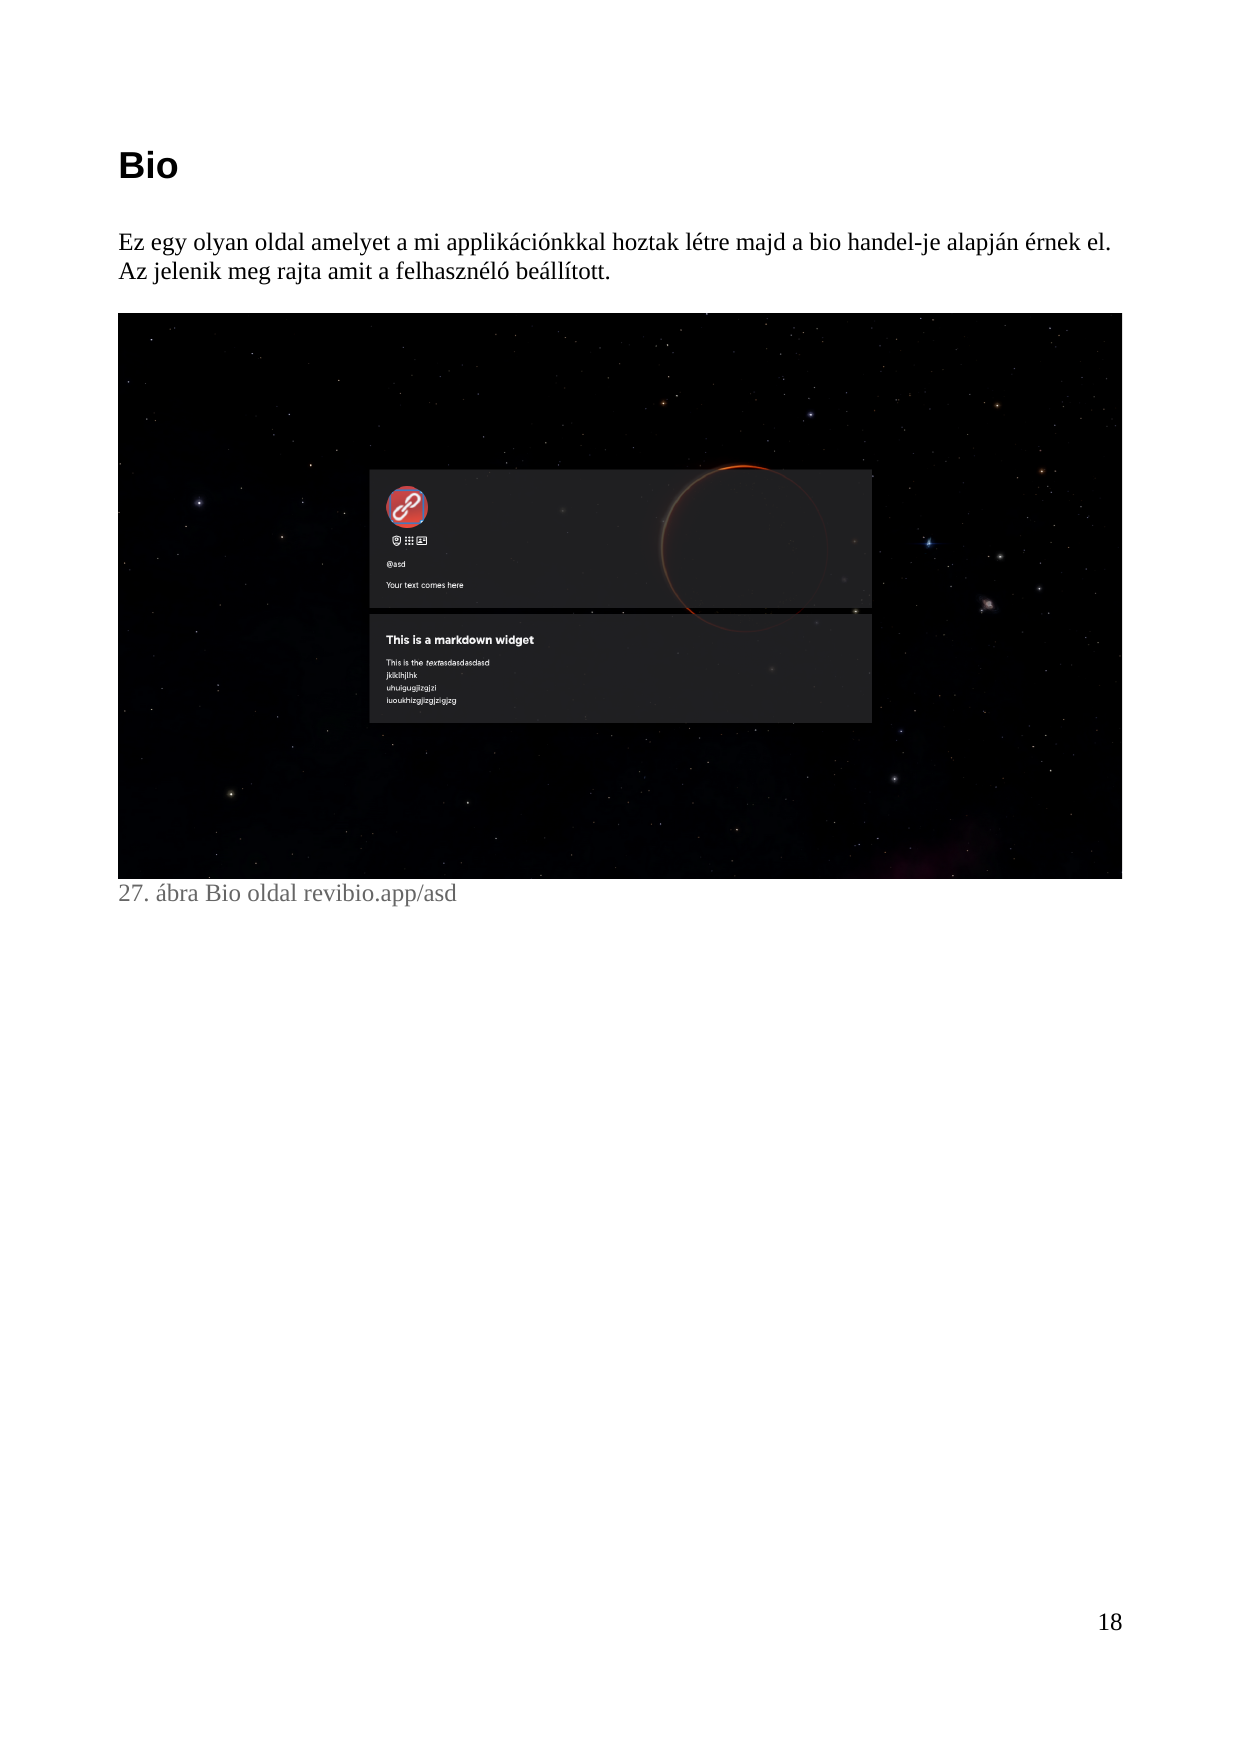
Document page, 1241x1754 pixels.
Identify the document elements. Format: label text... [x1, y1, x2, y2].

picture [118, 313, 1123, 879]
text 27. ábra Bio oldal revibio.app/asd [118, 879, 1122, 907]
subtitle Bio [118, 143, 1122, 186]
text Ez egy olyan oldal amelyet a mi applikációnkkal hoztak létre majd a bio handel-je alapján érnek el. Az jelenik meg rajta amit a felhasznéló beállított. [118, 227, 1122, 285]
